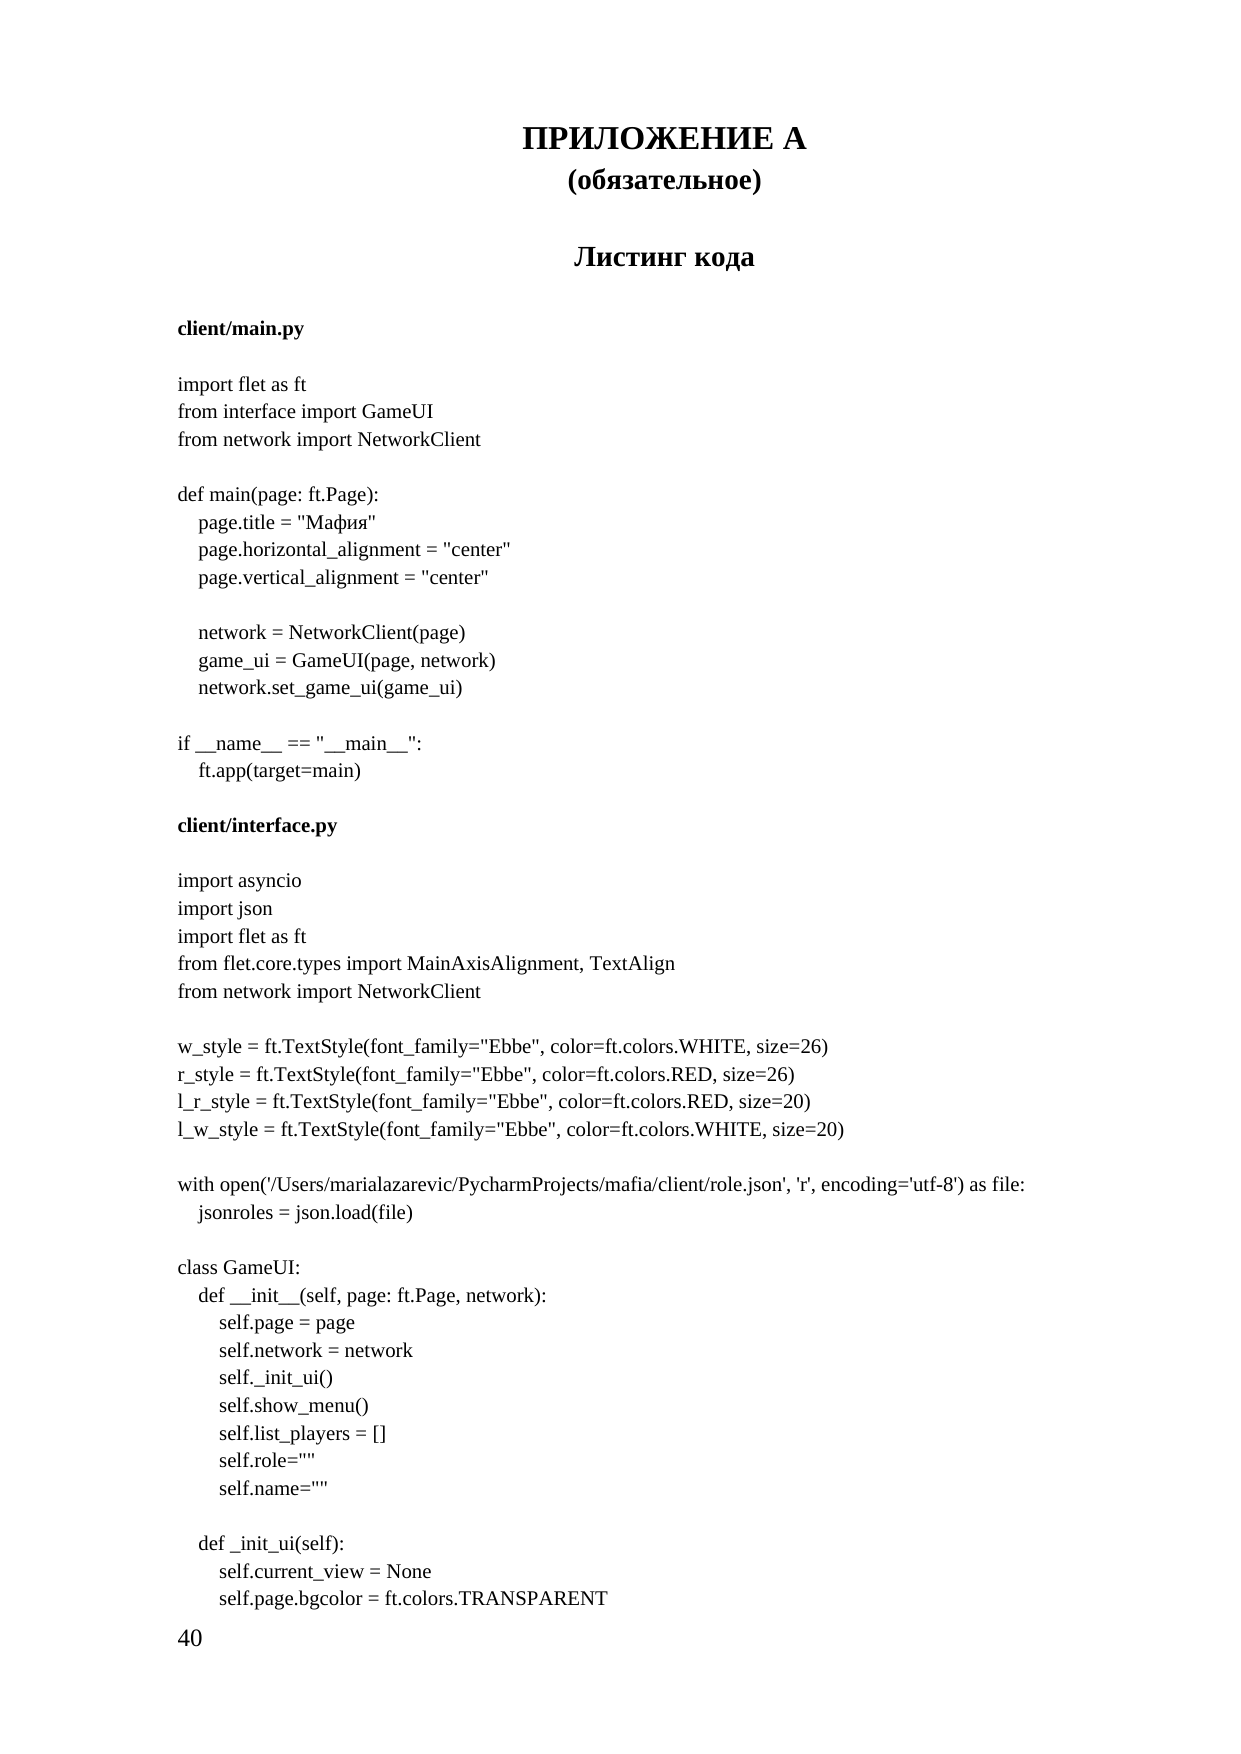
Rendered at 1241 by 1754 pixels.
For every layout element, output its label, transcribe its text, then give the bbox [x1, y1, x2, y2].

text import asyncio [177, 868, 1152, 892]
text self.page = page [177, 1310, 1152, 1334]
text client/interface.py [177, 813, 1152, 837]
text game_ui = GameUI(page, network) [177, 648, 1152, 672]
text page.title = "Мафия" [177, 509, 1152, 534]
text self.name="" [177, 1476, 1152, 1500]
text def __init__(self, page: ft.Page, network): [177, 1282, 1152, 1307]
text import json [177, 896, 1152, 920]
text jsonroles = json.load(file) [177, 1200, 1152, 1224]
text if __name__ == "__main__": [177, 730, 1152, 754]
text page.vertical_alignment = "center" [177, 565, 1152, 589]
text (обязательное) [177, 162, 1152, 196]
text def main(page: ft.Page): [177, 482, 1152, 506]
text from network import NetworkClient [177, 979, 1152, 1003]
text r_style = ft.TextStyle(font_family="Ebbe", color=ft.colors.RED, size=26) [177, 1062, 1152, 1086]
text self.current_view = None [177, 1558, 1152, 1583]
text self.role="" [177, 1448, 1152, 1472]
text network.set_game_ui(game_ui) [177, 675, 1152, 699]
text self.list_players = [] [177, 1421, 1152, 1444]
text Листинг кода [177, 239, 1152, 273]
text import flet as ft [177, 924, 1152, 948]
text client/main.py [177, 316, 1152, 340]
text l_r_style = ft.TextStyle(font_family="Ebbe", color=ft.colors.RED, size=20) [177, 1089, 1152, 1113]
text from interface import GameUI [177, 399, 1152, 423]
text self.network = network [177, 1338, 1152, 1362]
text self.show_menu() [177, 1393, 1152, 1417]
text ft.app(target=main) [177, 758, 1152, 782]
text page.horizontal_alignment = "center" [177, 537, 1152, 561]
text def _init_ui(self): [177, 1531, 1152, 1555]
text network = NetworkClient(page) [177, 620, 1152, 644]
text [177, 1586, 1152, 1610]
text from network import NetworkClient [177, 427, 1152, 451]
text w_style = ft.TextStyle(font_family="Ebbe", color=ft.colors.WHITE, size=26) [177, 1034, 1152, 1058]
text class GameUI: [177, 1255, 1152, 1279]
text from flet.core.types import MainAxisAlignment, TextAlign [177, 951, 1152, 975]
text with open('/Users/marialazarevic/PycharmProjects/mafia/client/role.json', 'r', encoding='utf-8') as file: [177, 1172, 1152, 1196]
text self._init_ui() [177, 1365, 1152, 1389]
subtitle ПРИЛОЖЕНИЕ А [177, 118, 1152, 156]
text import flet as ft [177, 372, 1152, 396]
text l_w_style = ft.TextStyle(font_family="Ebbe", color=ft.colors.WHITE, size=20) [177, 1117, 1152, 1141]
